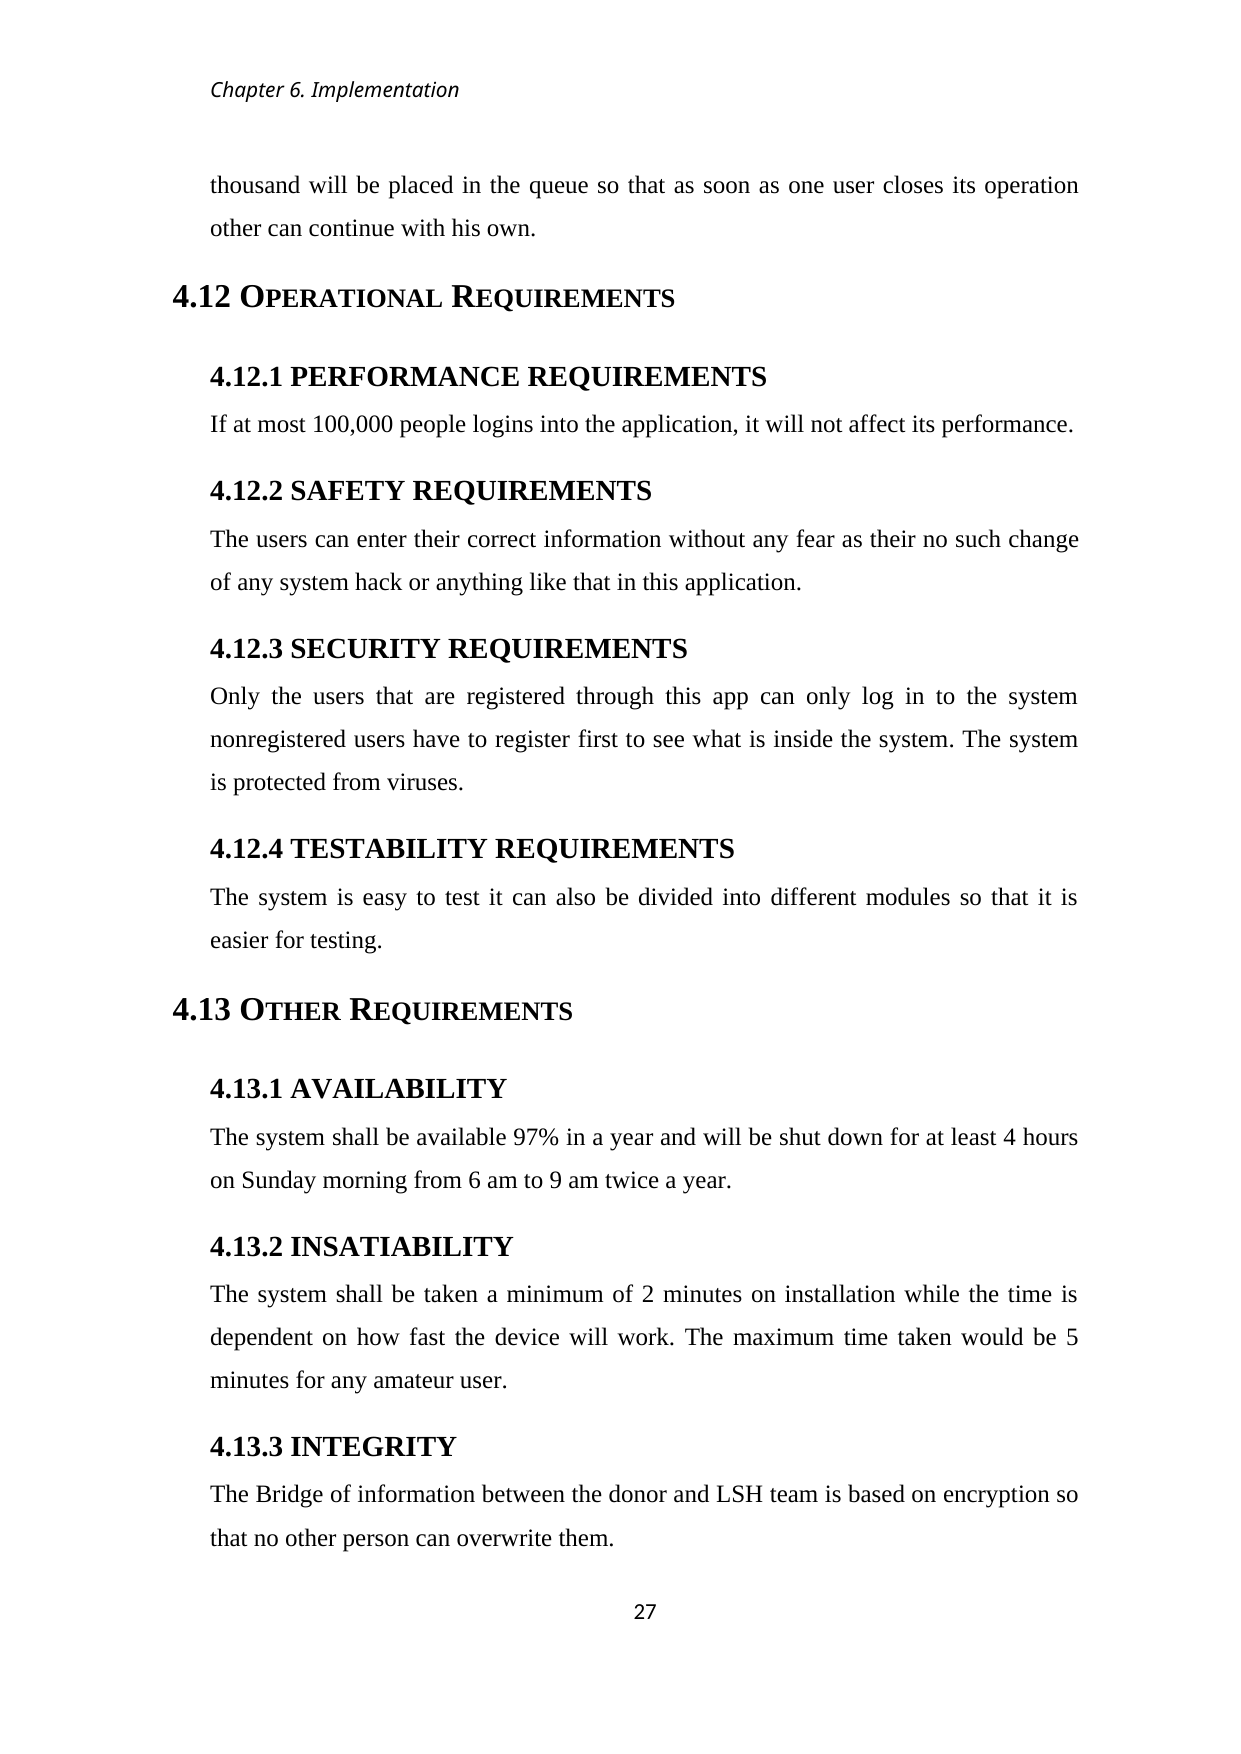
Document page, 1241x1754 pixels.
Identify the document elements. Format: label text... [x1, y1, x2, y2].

subtitle 4.13 Other Requirements [172, 989, 1089, 1027]
subtitle 4.12.3 SECURITY REQUIREMENTS [210, 631, 1080, 664]
text The users can enter their correct information without any fear as their no such change of any system hack or anything like that in this application. [210, 524, 1080, 596]
text The system is easy to test it can also be divided into different modules so that it is easier for testing. [210, 882, 1080, 954]
text The Bridge of information between the donor and LSH team is based on encryption so that no other person can overwrite them. [210, 1479, 1080, 1551]
text If at most 100,000 people logins into the application, it will not affect its performance. [210, 409, 1080, 438]
subtitle 4.13.2 INSATIABILITY [210, 1229, 1080, 1262]
text The system shall be taken a minimum of 2 minutes on installation while the time is dependent on how fast the device will work. The maximum time taken would be 5 minutes for any amateur user. [210, 1279, 1080, 1394]
subtitle 4.12.2 SAFETY REQUIREMENTS [210, 473, 1080, 507]
subtitle 4.12 Operational Requirements [172, 277, 1089, 315]
text Only the users that are registered through this app can only log in to the system nonregistered users have to register first to see what is inside the system. The system is protected from viruses. [210, 681, 1080, 796]
subtitle 4.13.3 INTEGRITY [210, 1429, 1080, 1463]
subtitle 4.13.1 AVAILABILITY [210, 1071, 1080, 1105]
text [210, 170, 1080, 242]
subtitle 4.12.4 TESTABILITY REQUIREMENTS [210, 831, 1080, 865]
subtitle 4.12.1 PERFORMANCE REQUIREMENTS [210, 359, 1080, 393]
text The system shall be available 97% in a year and will be shut down for at least 4 hours on Sunday morning from 6 am to 9 am twice a year. [210, 1122, 1080, 1193]
